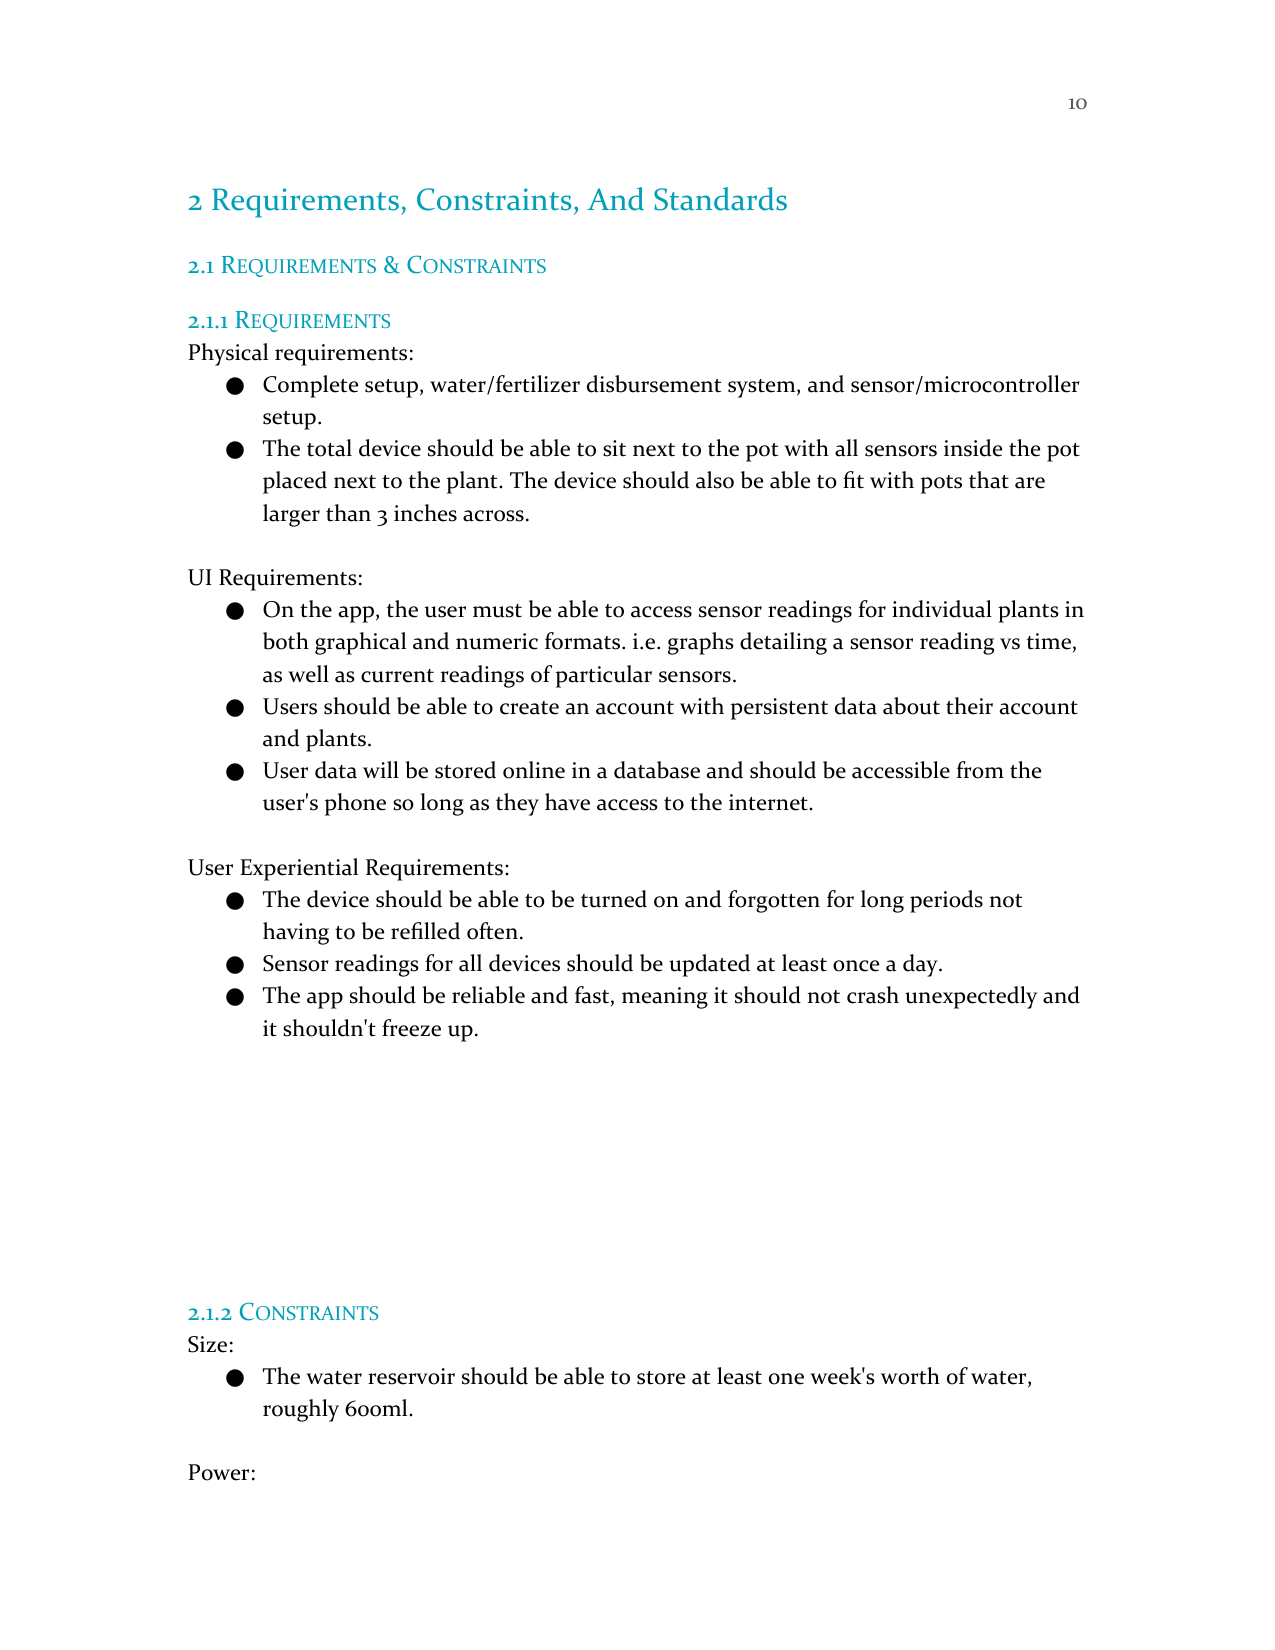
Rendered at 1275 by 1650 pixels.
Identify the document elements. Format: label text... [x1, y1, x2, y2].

list The device should be able to be turned on and forgotten for long periods not having to be refilled often. [225, 885, 1087, 945]
list The water reservoir should be able to store at least one week's worth of water, roughly 600ml. [225, 1362, 1087, 1422]
subtitle 2.1 Requirements & Constraints [187, 249, 1087, 279]
list User data will be stored online in a database and should be accessible from the user's phone so long as they have access to the internet. [225, 756, 1087, 816]
text Power: [187, 1458, 1087, 1487]
subtitle 2.1.1 Requirements [187, 304, 1087, 335]
list The total device should be able to sit next to the pot with all sensors inside the pot placed next to the plant. The device should also be able to fit with pots that are larger than 3 inches across. [225, 434, 1087, 527]
list Sensor readings for all devices should be updated at least once a day. [225, 949, 1087, 977]
list The app should be reliable and fast, meaning it should not crash unexpectedly and it shouldn't freeze up. [225, 982, 1087, 1042]
text Physical requirements: [187, 338, 1087, 366]
list Complete setup, water/fertilizer disbursement system, and sensor/microcontroller setup. [225, 370, 1087, 430]
subtitle 2 Requirements, Constraints, And Standards [187, 180, 1087, 218]
list On the app, the user must be able to access sensor readings for individual plants in both graphical and numeric formats. i.e. graphs detailing a sensor reading vs time, as well as current readings of particular sensors. [225, 595, 1087, 688]
text UI Requirements: [187, 563, 1087, 591]
text Size: [187, 1330, 1087, 1358]
subtitle 2.1.2 Constraints [187, 1296, 1087, 1327]
text User Experiential Requirements: [187, 853, 1087, 881]
list Users should be able to create an account with persistent data about their account and plants. [225, 692, 1087, 752]
